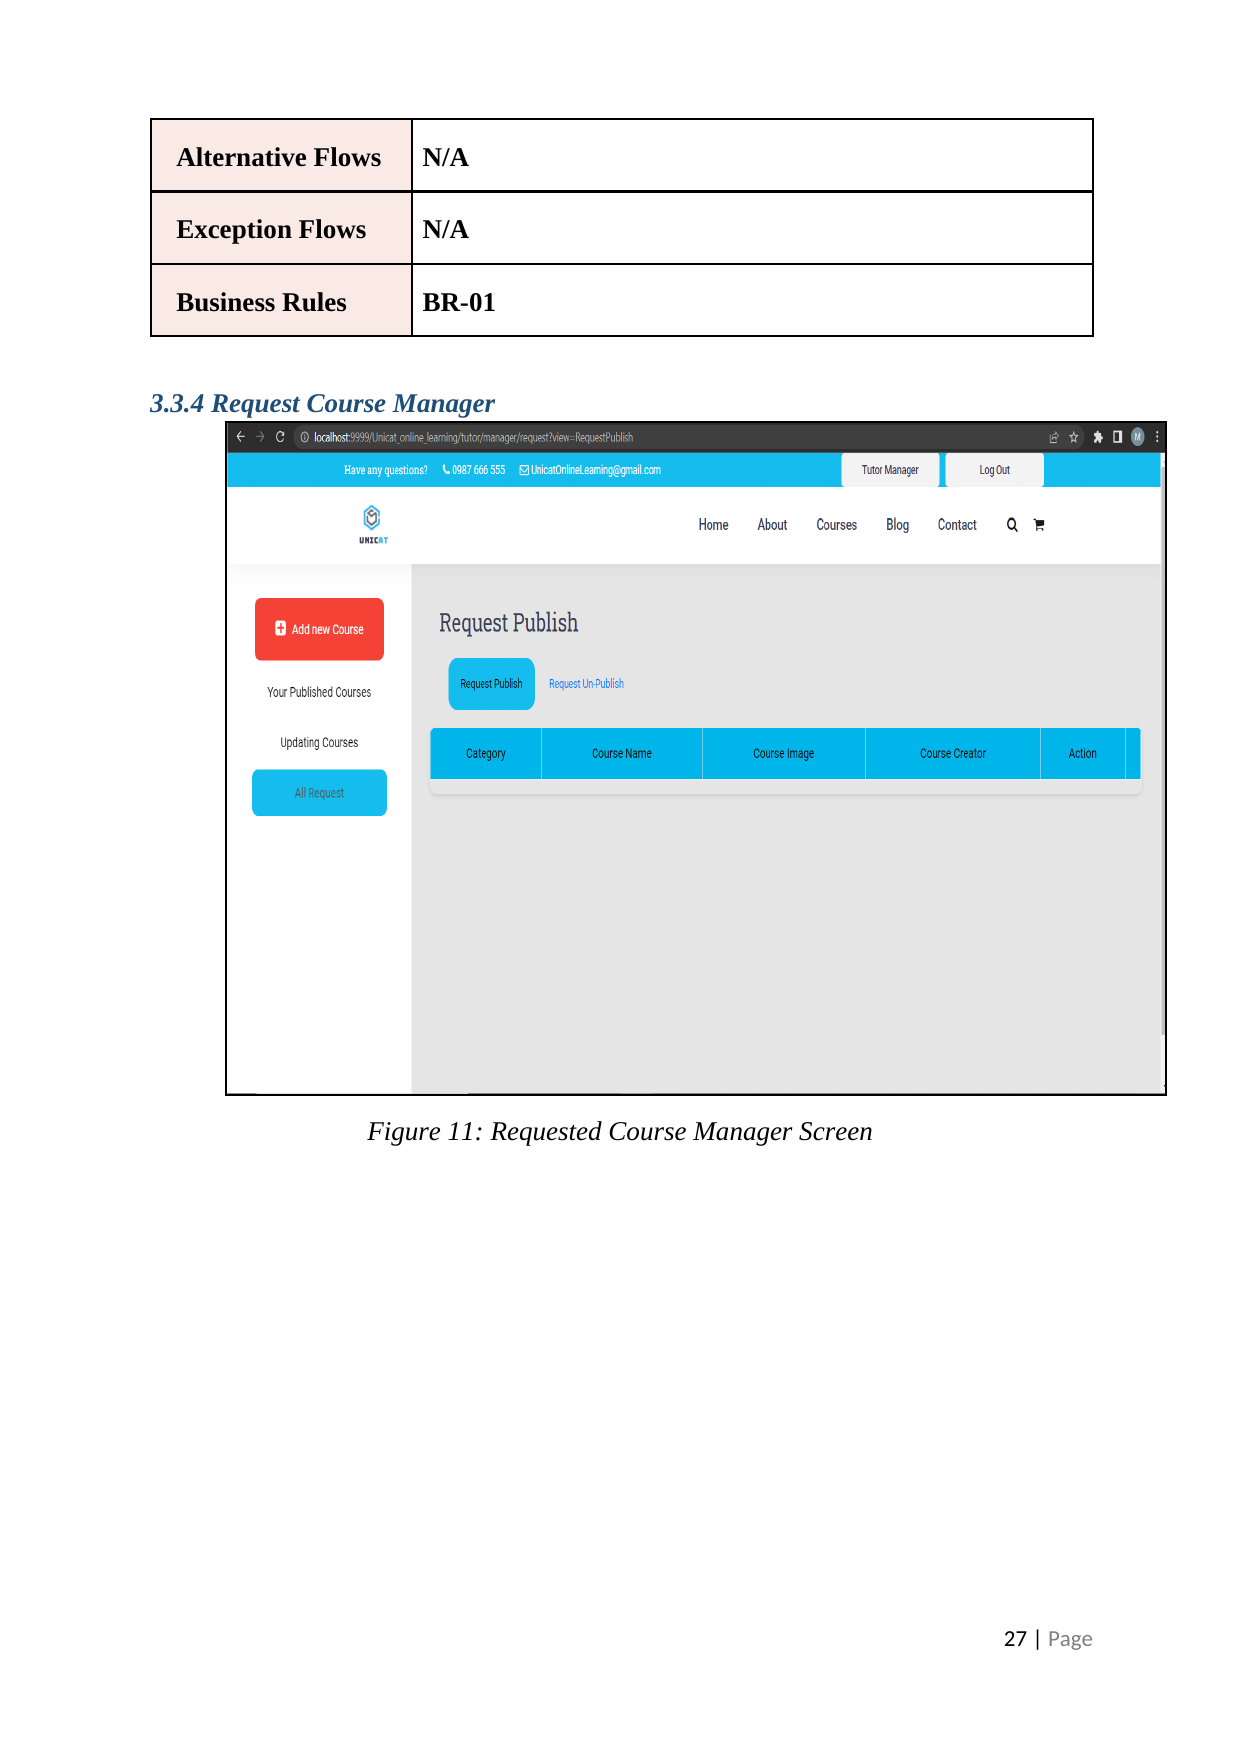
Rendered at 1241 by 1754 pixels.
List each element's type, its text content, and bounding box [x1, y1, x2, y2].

table_cell BR-01 [413, 265, 1092, 335]
subtitle 3.3.4 Request Course Manager [150, 387, 1093, 418]
table_cell Exception Flows [152, 193, 411, 263]
table_cell Alternative Flows [152, 120, 411, 190]
table_cell N/A [413, 120, 1092, 190]
table_cell N/A [413, 193, 1092, 263]
table_cell Business Rules [152, 265, 411, 335]
text Figure 11: Requested Course Manager Screen [150, 1115, 1093, 1146]
picture [227, 423, 1165, 1094]
